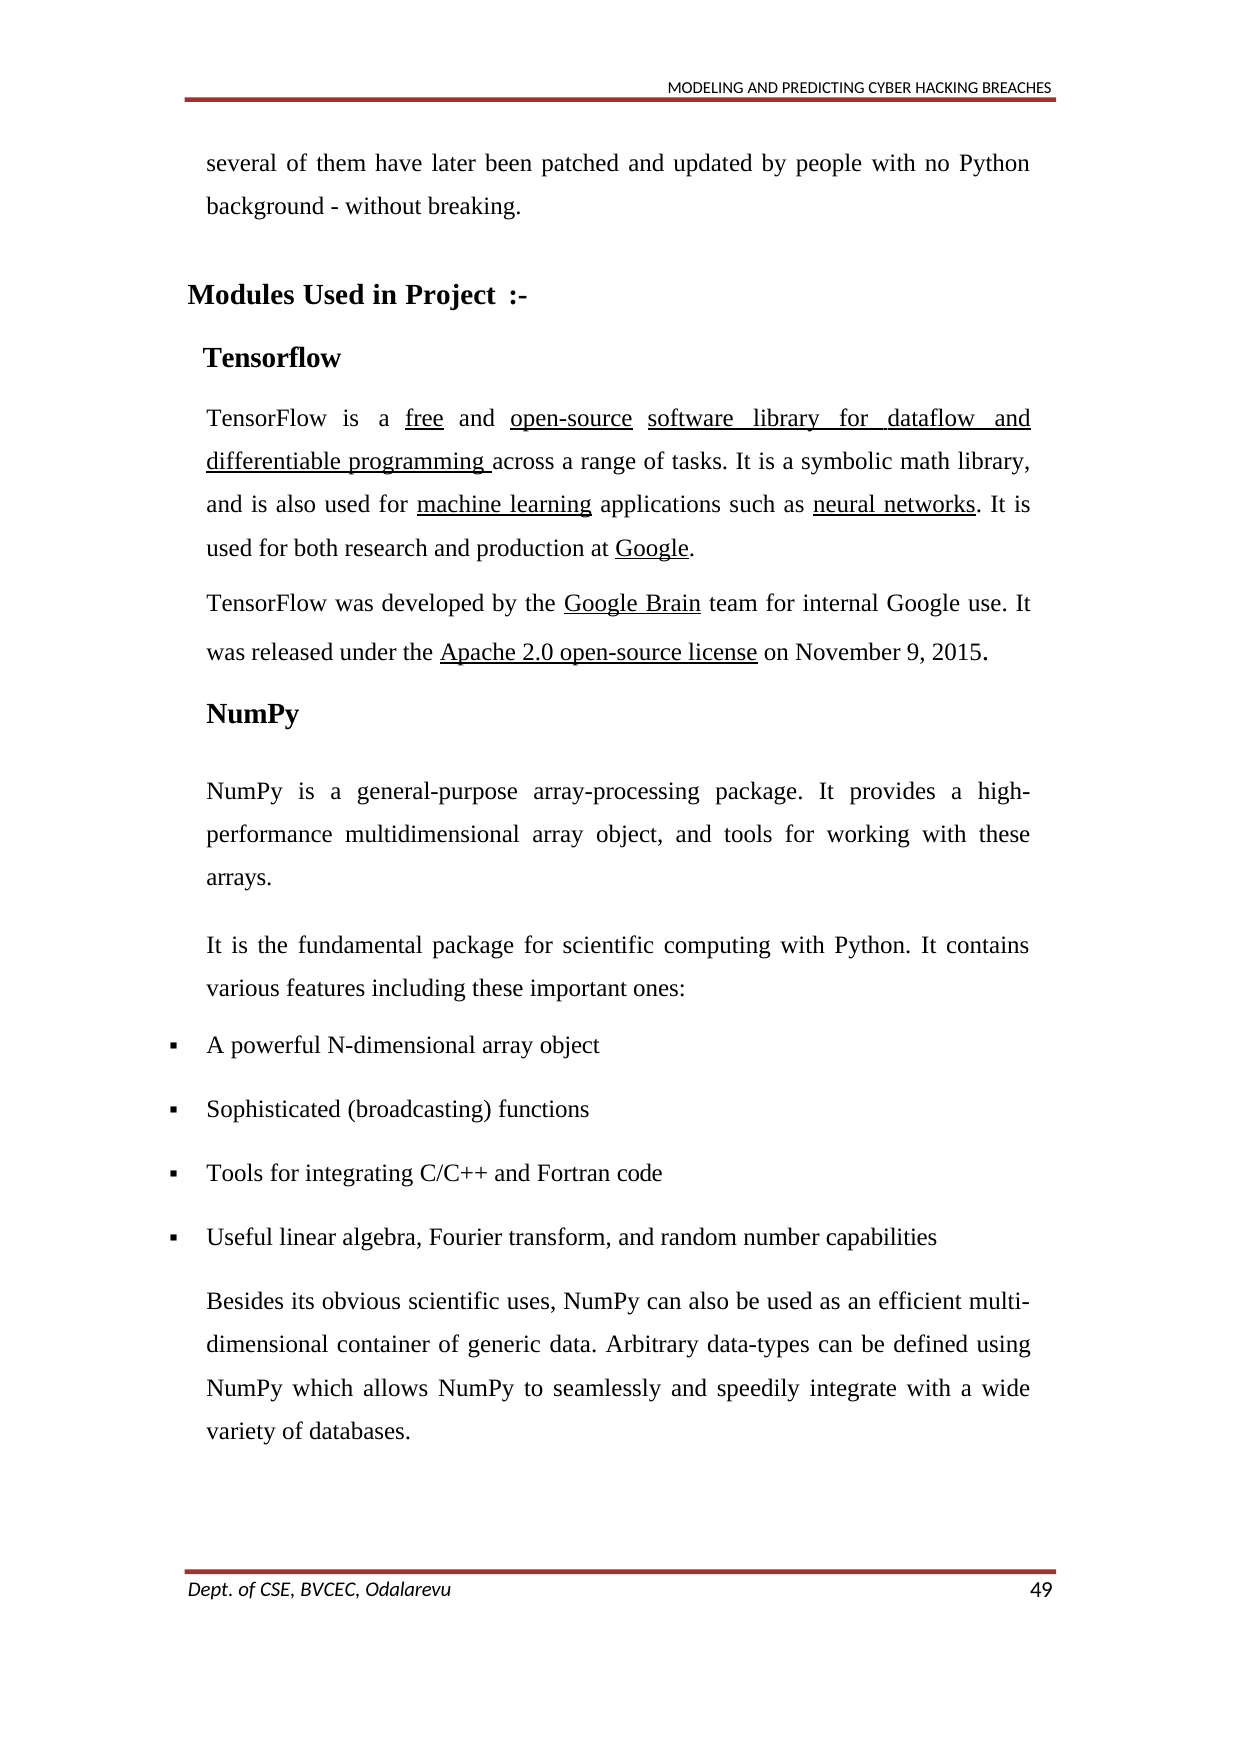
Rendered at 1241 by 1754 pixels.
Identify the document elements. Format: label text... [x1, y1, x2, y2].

text Besides its obvious scientific uses, NumPy can also be used as an efficient multi- dimensional container of generic data. Arbitrary data-types can be defined using NumPy which allows NumPy to seamlessly and speedily integrate with a wide variety of databases. [206, 1286, 1031, 1444]
text TensorFlow was developed by the Google Brain team for internal Google use. It was released under the Apache 2.0 open-source license on November 9, 2015. [206, 588, 1031, 667]
list Useful linear algebra, Fourier transform, and random number capabilities [169, 1222, 1093, 1251]
subtitle NumPy [206, 696, 1093, 730]
list A powerful N-dimensional array object [169, 1031, 1093, 1059]
text NumPy is a general-purpose array-processing package. It provides a high- performance multidimensional array object, and tools for working with these arrays. [206, 776, 1031, 891]
text It is the fundamental package for scientific computing with Python. It contains various features including these important ones: [206, 930, 1031, 1002]
subtitle Modules Used in Project :- Tensorflow [187, 277, 528, 374]
text TensorFlow is a free and open-source software library for dataflow and differentiable programming across a range of tasks. It is a symbolic math library, and is also used for machine learning applications such as neural networks. It is used for both research and production at Google. [206, 403, 1031, 561]
text several of them have later been patched and updated by people with no Python background - without breaking. [206, 148, 1031, 220]
list Sophisticated (broadcasting) functions [169, 1094, 1093, 1123]
list Tools for integrating C/C++ and Fortran code [169, 1158, 1093, 1187]
